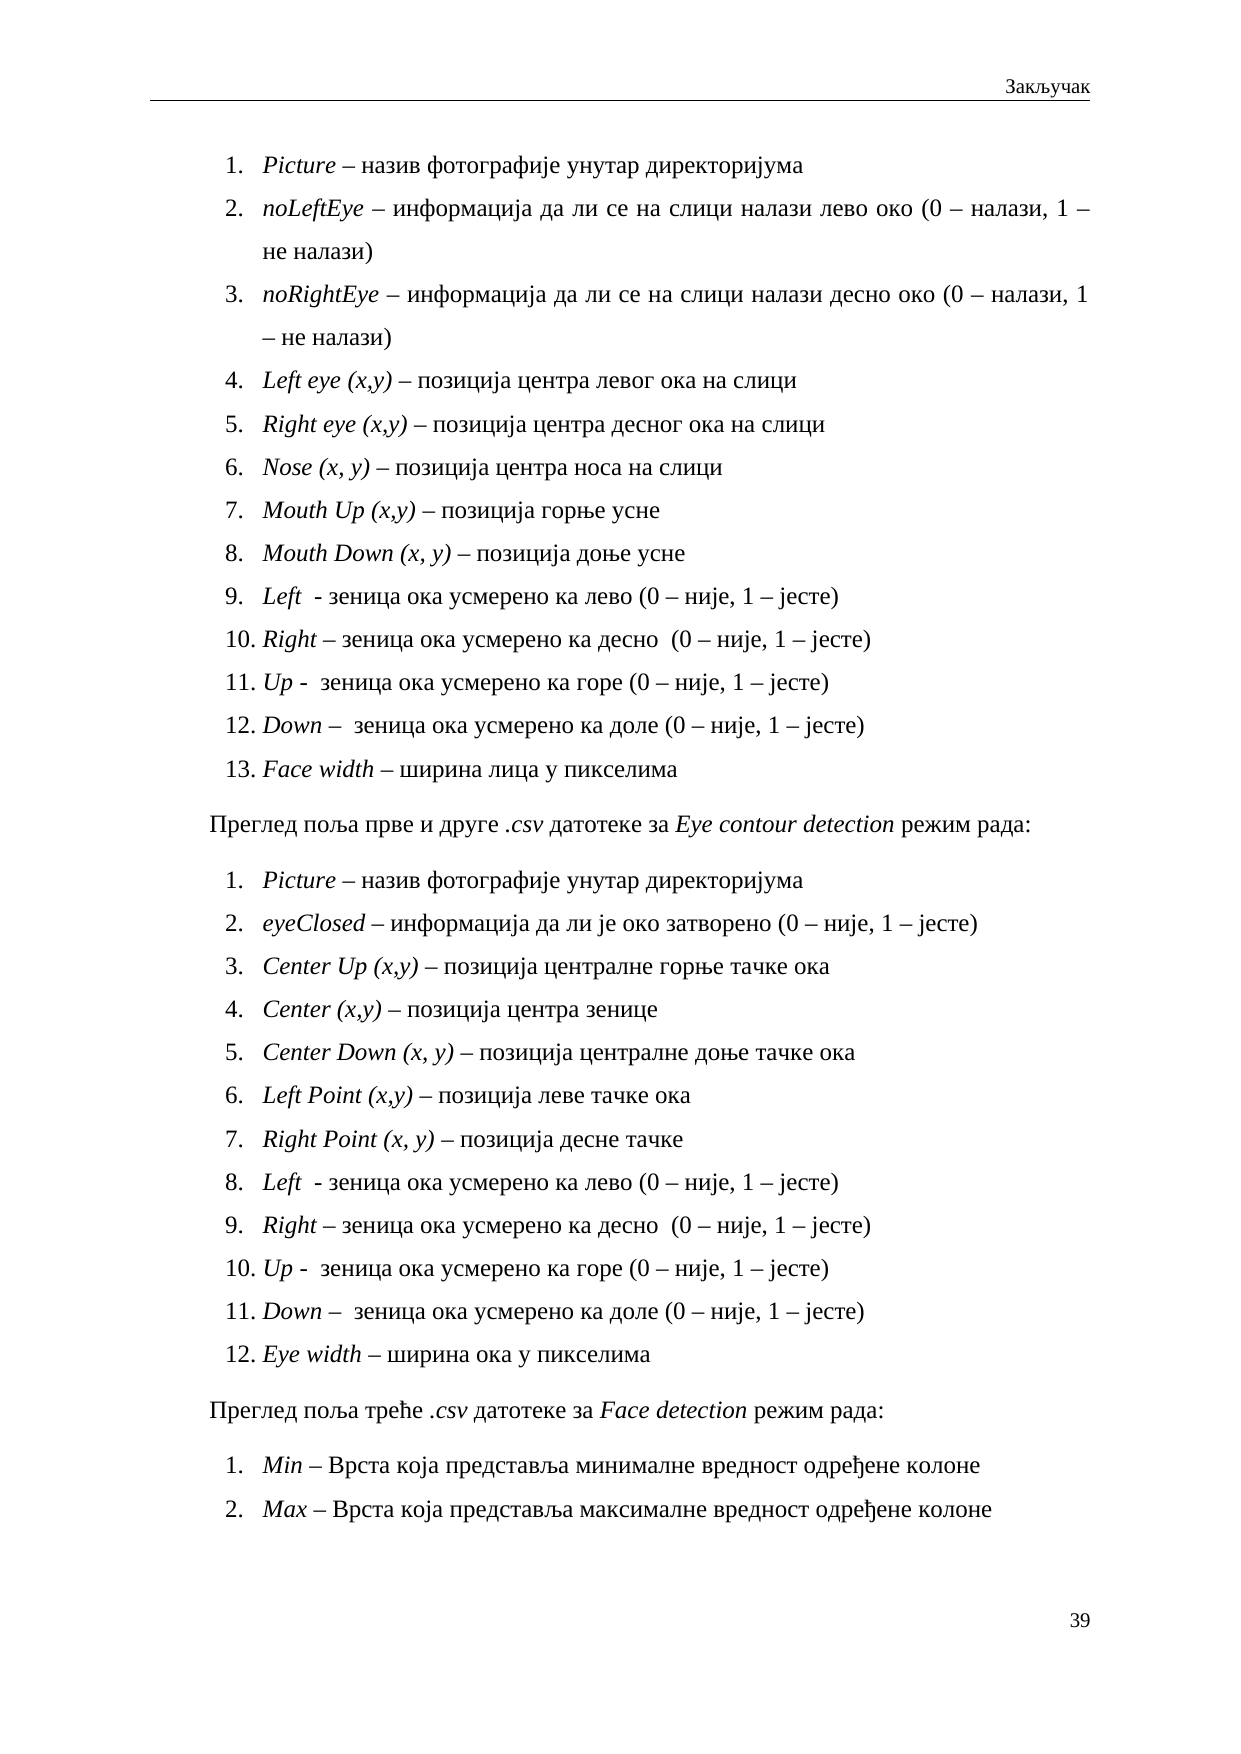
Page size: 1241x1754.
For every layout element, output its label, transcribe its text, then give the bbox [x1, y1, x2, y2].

list Mouth Down (x, y) – позиција доње усне [225, 538, 1090, 567]
list Min – Врста која представља минималне вредност одређене колоне [225, 1451, 1090, 1479]
list Left eye (x,y) – позиција центра левог ока на слици [225, 366, 1090, 394]
list Right eye (x,y) – позиција центра десног ока на слици [225, 409, 1090, 437]
list Center (x,y) – позиција центра зенице [225, 994, 1090, 1023]
list Center Down (x, y) – позиција централне доње тачке ока [225, 1037, 1090, 1066]
list Max – Врста која представља максималне вредност одређене колоне [225, 1494, 1090, 1522]
list Center Up (x,y) – позиција централне горње тачке ока [225, 951, 1090, 980]
list Eye width – ширина ока у пикселима [225, 1339, 1090, 1368]
text Преглед поља треће .csv датотеке за Face detection режим рада: [150, 1395, 1090, 1424]
list Left - зеница ока усмерено ка лево (0 – није, 1 – јесте) [225, 1167, 1090, 1196]
list Mouth Up (x,y) – позиција горње усне [225, 495, 1090, 524]
list Up - зеница ока усмерено ка горе (0 – није, 1 – јесте) [225, 667, 1090, 696]
list Left - зеница ока усмерено ка лево (0 – није, 1 – јесте) [225, 581, 1090, 610]
list Down – зеница ока усмерено ка доле (0 – није, 1 – јесте) [225, 711, 1090, 739]
list eyeClosed – информација да ли је око затворено (0 – није, 1 – јесте) [225, 908, 1090, 937]
list Right – зеница ока усмерено ка десно (0 – није, 1 – јесте) [225, 624, 1090, 653]
list Right – зеница ока усмерено ка десно (0 – није, 1 – јесте) [225, 1210, 1090, 1239]
list noLeftEye – информација да ли се на слици налази лево око (0 – налази, 1 – не налази) [225, 193, 1090, 265]
list Picture – назив фотографије унутар директоријума [225, 865, 1090, 894]
list Face width – ширина лица у пикселима [225, 754, 1090, 782]
list Up - зеница ока усмерено ка горе (0 – није, 1 – јесте) [225, 1253, 1090, 1282]
text Преглед поља прве и друге .csv датотеке за Eye contour detection режим рада: [150, 809, 1090, 838]
list Left Point (x,y) – позиција леве тачке ока [225, 1081, 1090, 1109]
list Right Point (x, y) – позиција десне тачке [225, 1124, 1090, 1152]
list Down – зеница ока усмерено ка доле (0 – није, 1 – јесте) [225, 1296, 1090, 1325]
list noRightEye – информација да ли се на слици налази десно око (0 – налази, 1 – не налази) [225, 279, 1090, 351]
list Picture – назив фотографије унутар директоријума [225, 150, 1090, 179]
list Nose (x, y) – позиција центра носа на слици [225, 452, 1090, 481]
